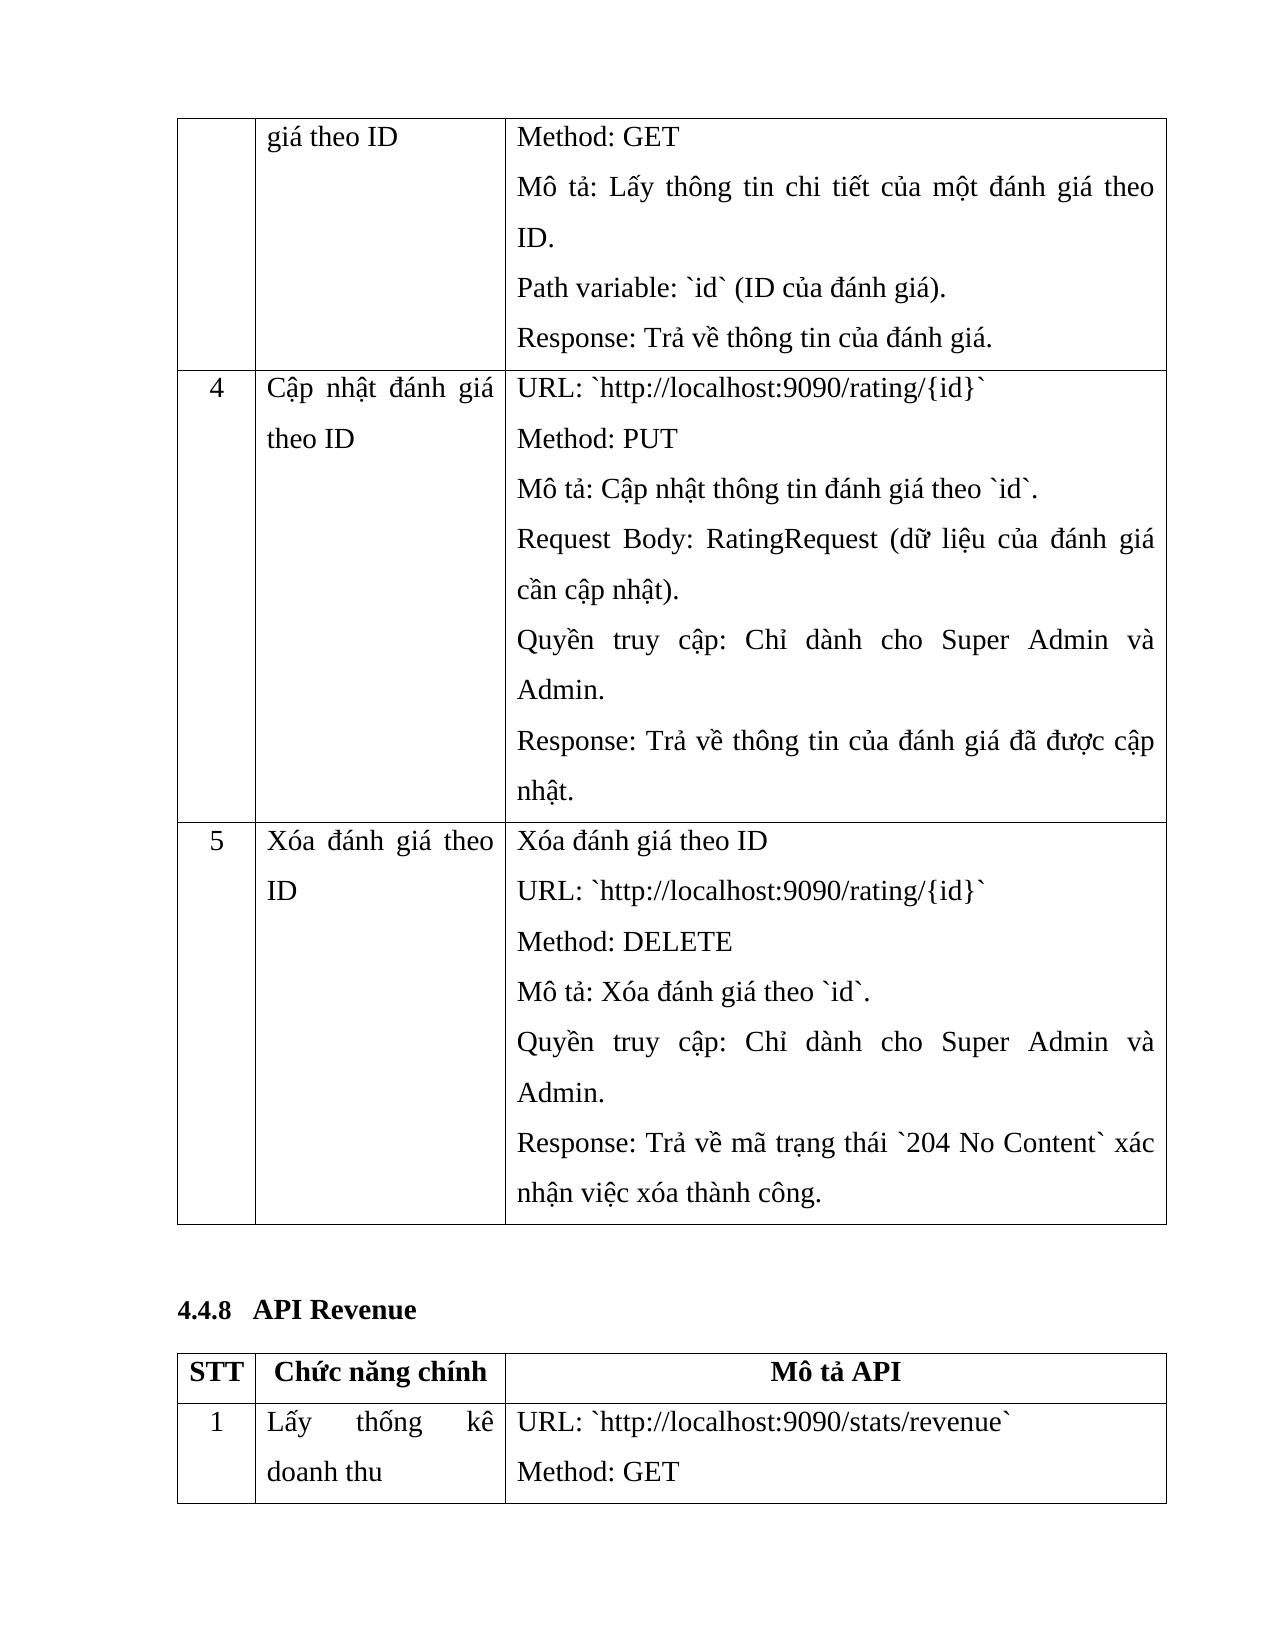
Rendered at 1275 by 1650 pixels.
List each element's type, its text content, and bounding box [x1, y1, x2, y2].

table_header Chức năng chính [256, 1354, 505, 1403]
table_cell 4 [178, 371, 255, 822]
table_cell 1 [178, 1404, 255, 1503]
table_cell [256, 119, 505, 369]
table_cell Xóa đánh giá theo ID URL: `http://localhost:9090/rating/{id}` Method: DELETE Mô tả: Xóa đánh giá theo `id`. Quyền truy cập: Chỉ dành cho Super Admin và Admin. Response: Trả về mã trạng thái `204 No Content` xác nhận việc xóa thành công. [506, 823, 1166, 1224]
table_cell Cập nhật đánh giá theo ID [256, 371, 505, 822]
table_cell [506, 119, 1166, 369]
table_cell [506, 1404, 1166, 1503]
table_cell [256, 1404, 505, 1503]
table_cell 5 [178, 823, 255, 1224]
list API Revenue [177, 1292, 1157, 1326]
table_header Mô tả API [506, 1354, 1166, 1403]
table_cell 3 [178, 119, 255, 369]
table_cell Xóa đánh giá theo ID [256, 823, 505, 1224]
table_header STT [178, 1354, 255, 1403]
table_cell URL: `http://localhost:9090/rating/{id}` Method: PUT Mô tả: Cập nhật thông tin đánh giá theo `id`. Request Body: RatingRequest (dữ liệu của đánh giá cần cập nhật). Quyền truy cập: Chỉ dành cho Super Admin và Admin. Response: Trả về thông tin của đánh giá đã được cập nhật. [506, 371, 1166, 822]
